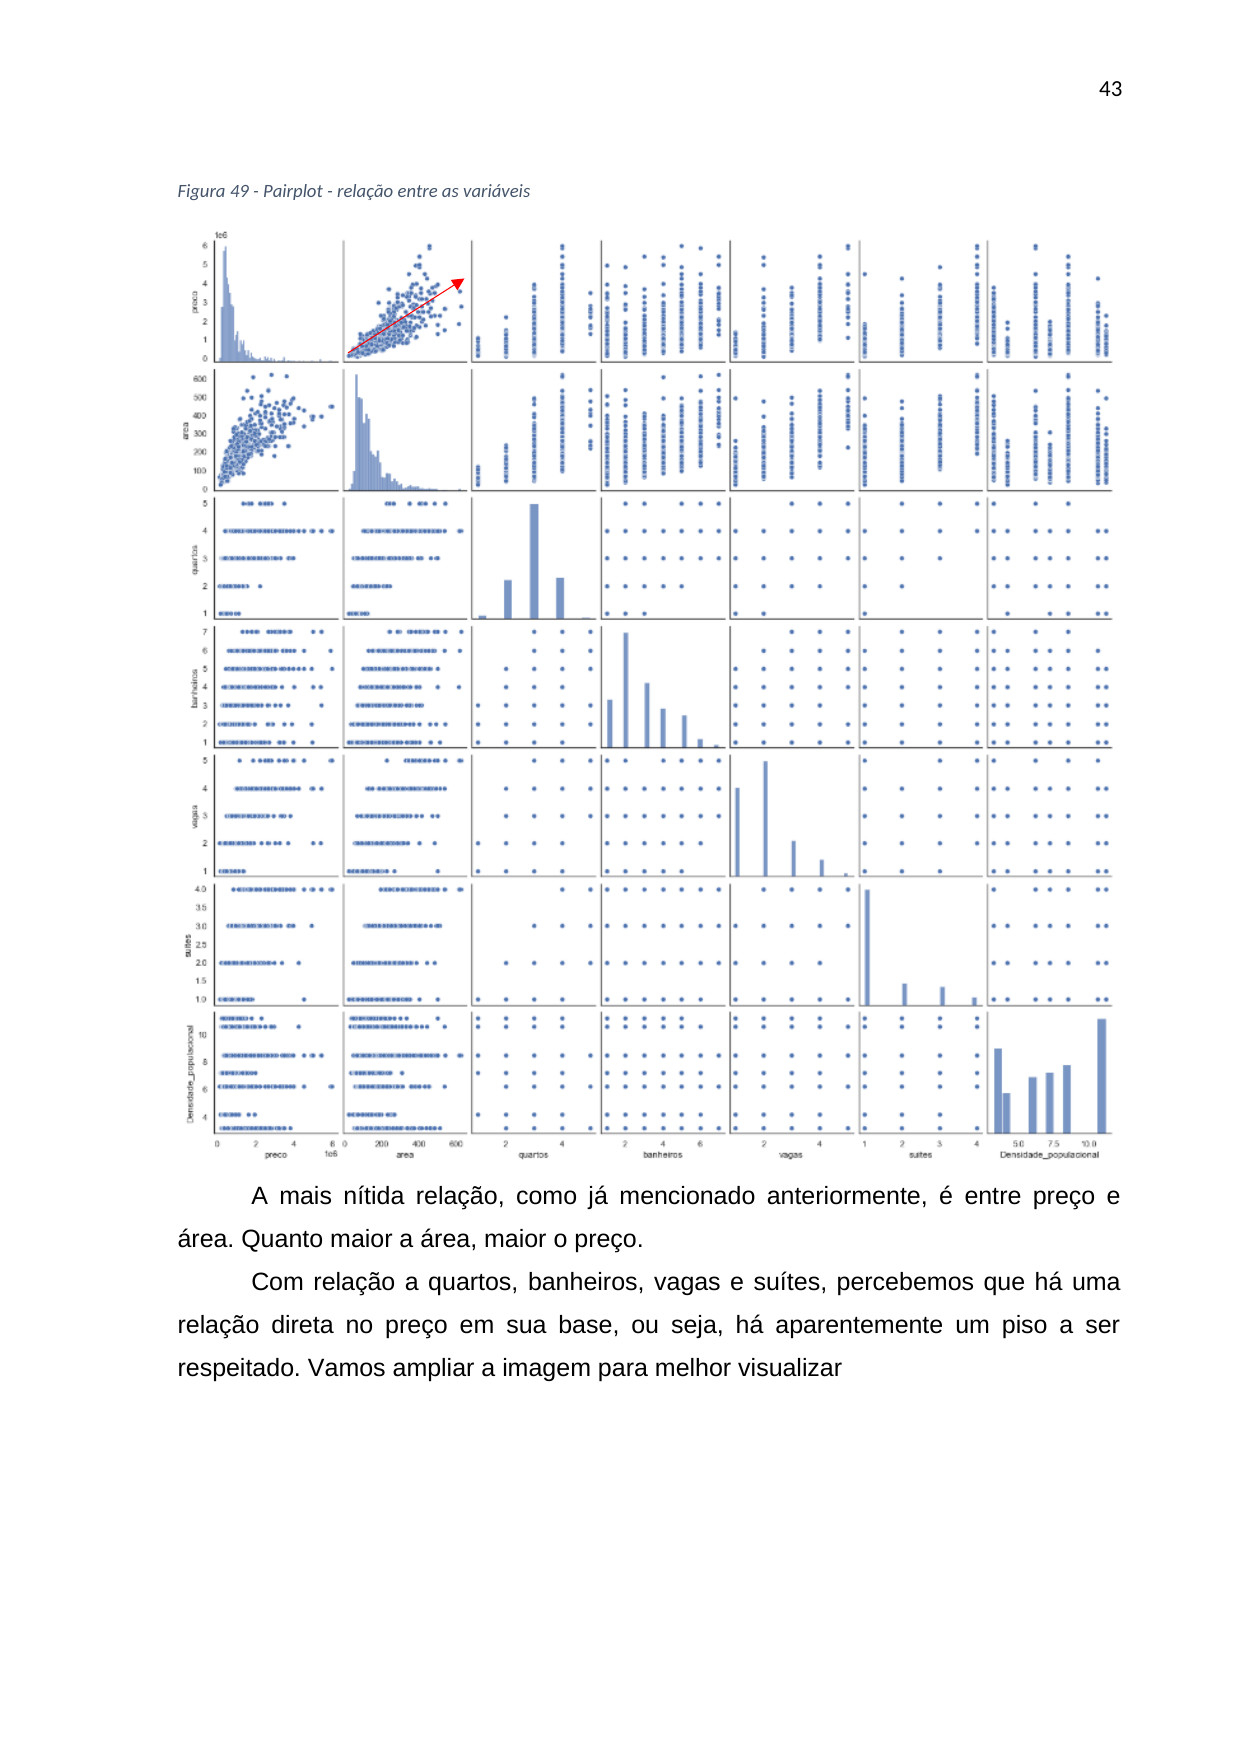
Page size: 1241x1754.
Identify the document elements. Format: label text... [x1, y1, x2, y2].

picture [177, 223, 1123, 1167]
text Com relação a quartos, banheiros, vagas e suítes, percebemos que há uma relação direta no preço em sua base, ou seja, há aparentemente um piso a ser respeitado. Vamos ampliar a imagem para melhor visualizar [177, 1267, 1122, 1382]
text A mais nítida relação, como já mencionado anteriormente, é entre preço e área. Quanto maior a área, maior o preço. [177, 1181, 1122, 1253]
